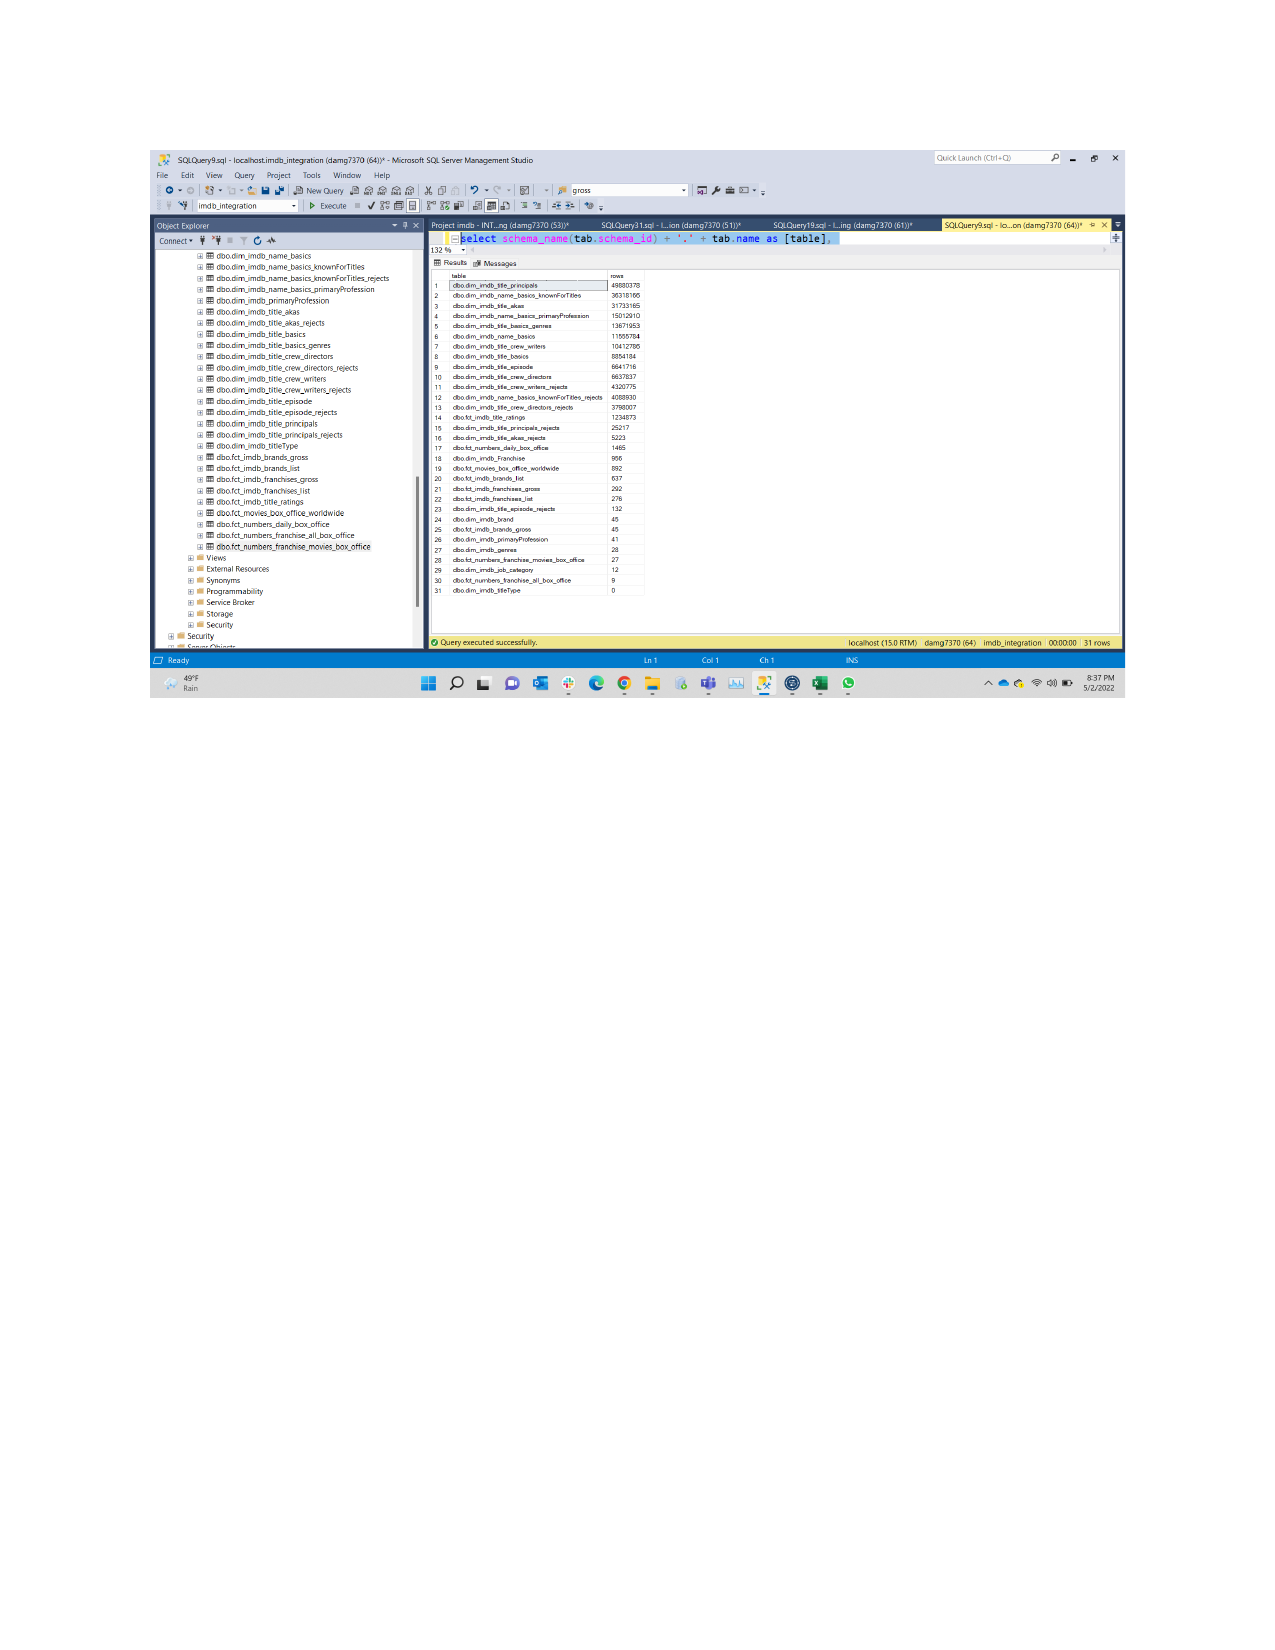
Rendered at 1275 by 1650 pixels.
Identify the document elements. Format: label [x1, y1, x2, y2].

picture [150, 150, 1125, 698]
